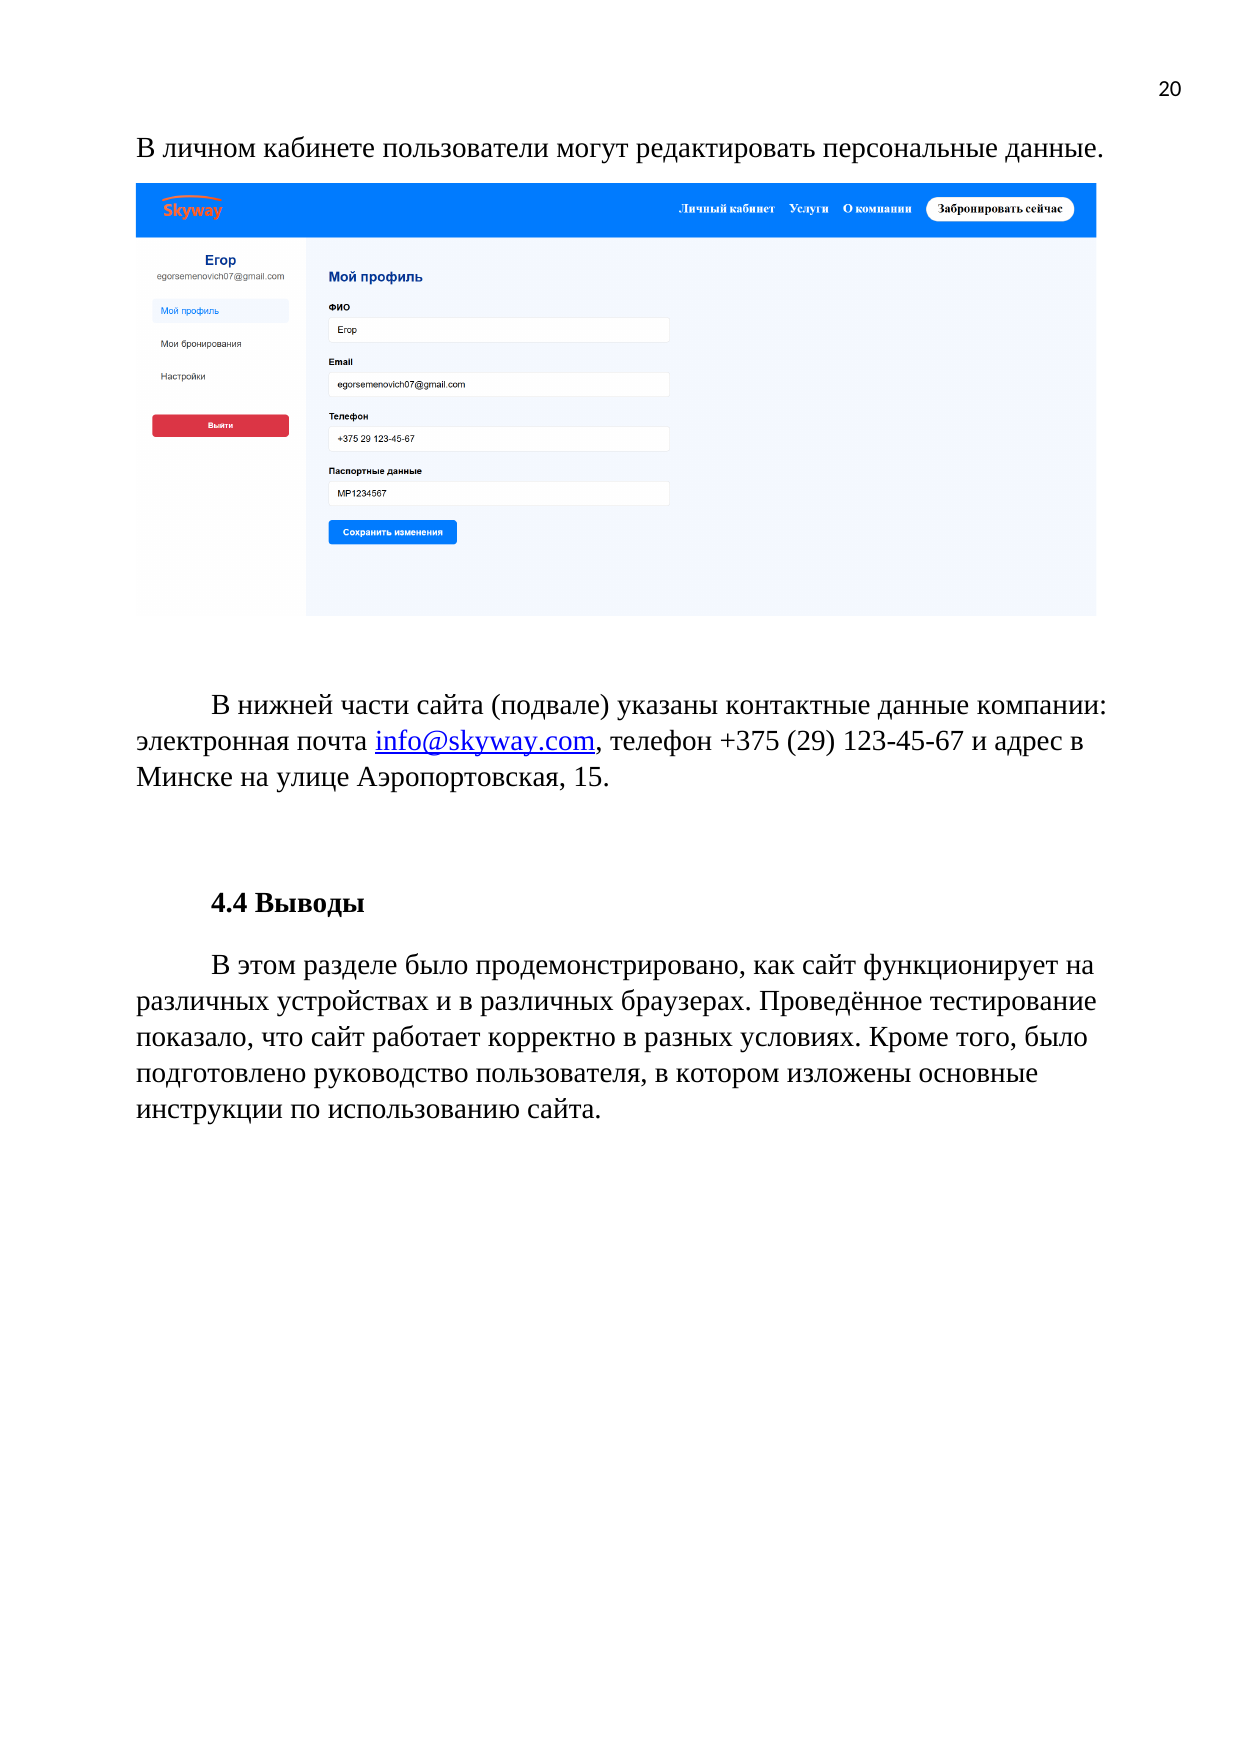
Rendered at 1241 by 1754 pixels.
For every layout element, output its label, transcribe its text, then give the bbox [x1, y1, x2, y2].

text В личном кабинете пользователи могут редактировать персональные данные. [136, 131, 1181, 164]
subtitle 4.4 Выводы [136, 886, 1181, 919]
picture [135, 183, 1097, 616]
text В этом разделе было продемонстрировано, как сайт функционирует на различных устройствах и в различных браузерах. Проведённое тестирование показало, что сайт работает корректно в разных условиях. Кроме того, было подготовлено руководство пользователя, в котором изложены основные инструкции по использованию сайта. [136, 947, 1181, 1125]
text В нижней части сайта (подвале) указаны контактные данные компании: электронная почта info@skyway.com, телефон +375 (29) 123-45-67 и адрес в Минске на улице Аэропортовская, 15. [136, 687, 1181, 793]
